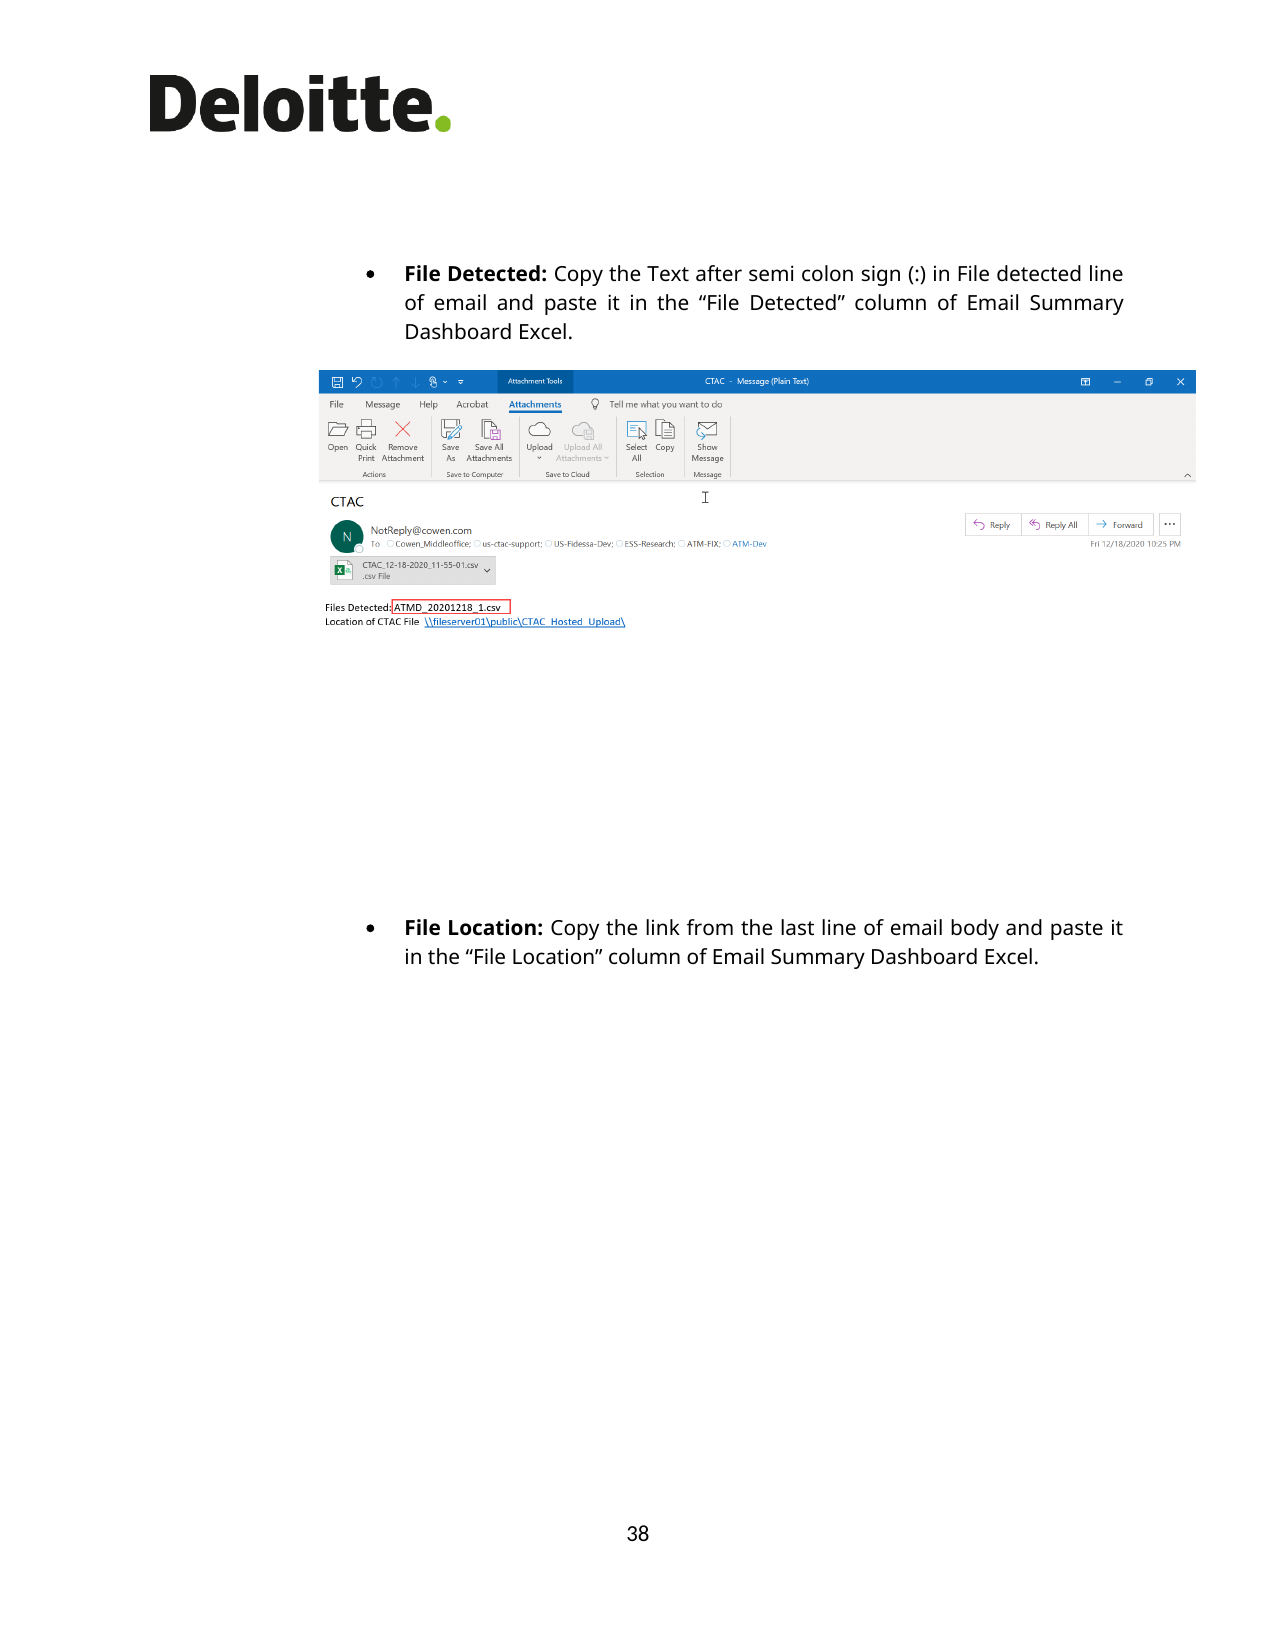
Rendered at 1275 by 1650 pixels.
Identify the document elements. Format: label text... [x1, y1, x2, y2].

list File Location: Copy the link from the last line of email body and paste it in the “File Location” column of Email Summary Dashboard Excel. [367, 912, 1125, 971]
list File Detected: Copy the Text after semi colon sign (:) in File detected line of email and paste it in the “File Detected” column of Email Summary Dashboard Excel. [367, 258, 1125, 346]
picture [150, 75, 451, 132]
